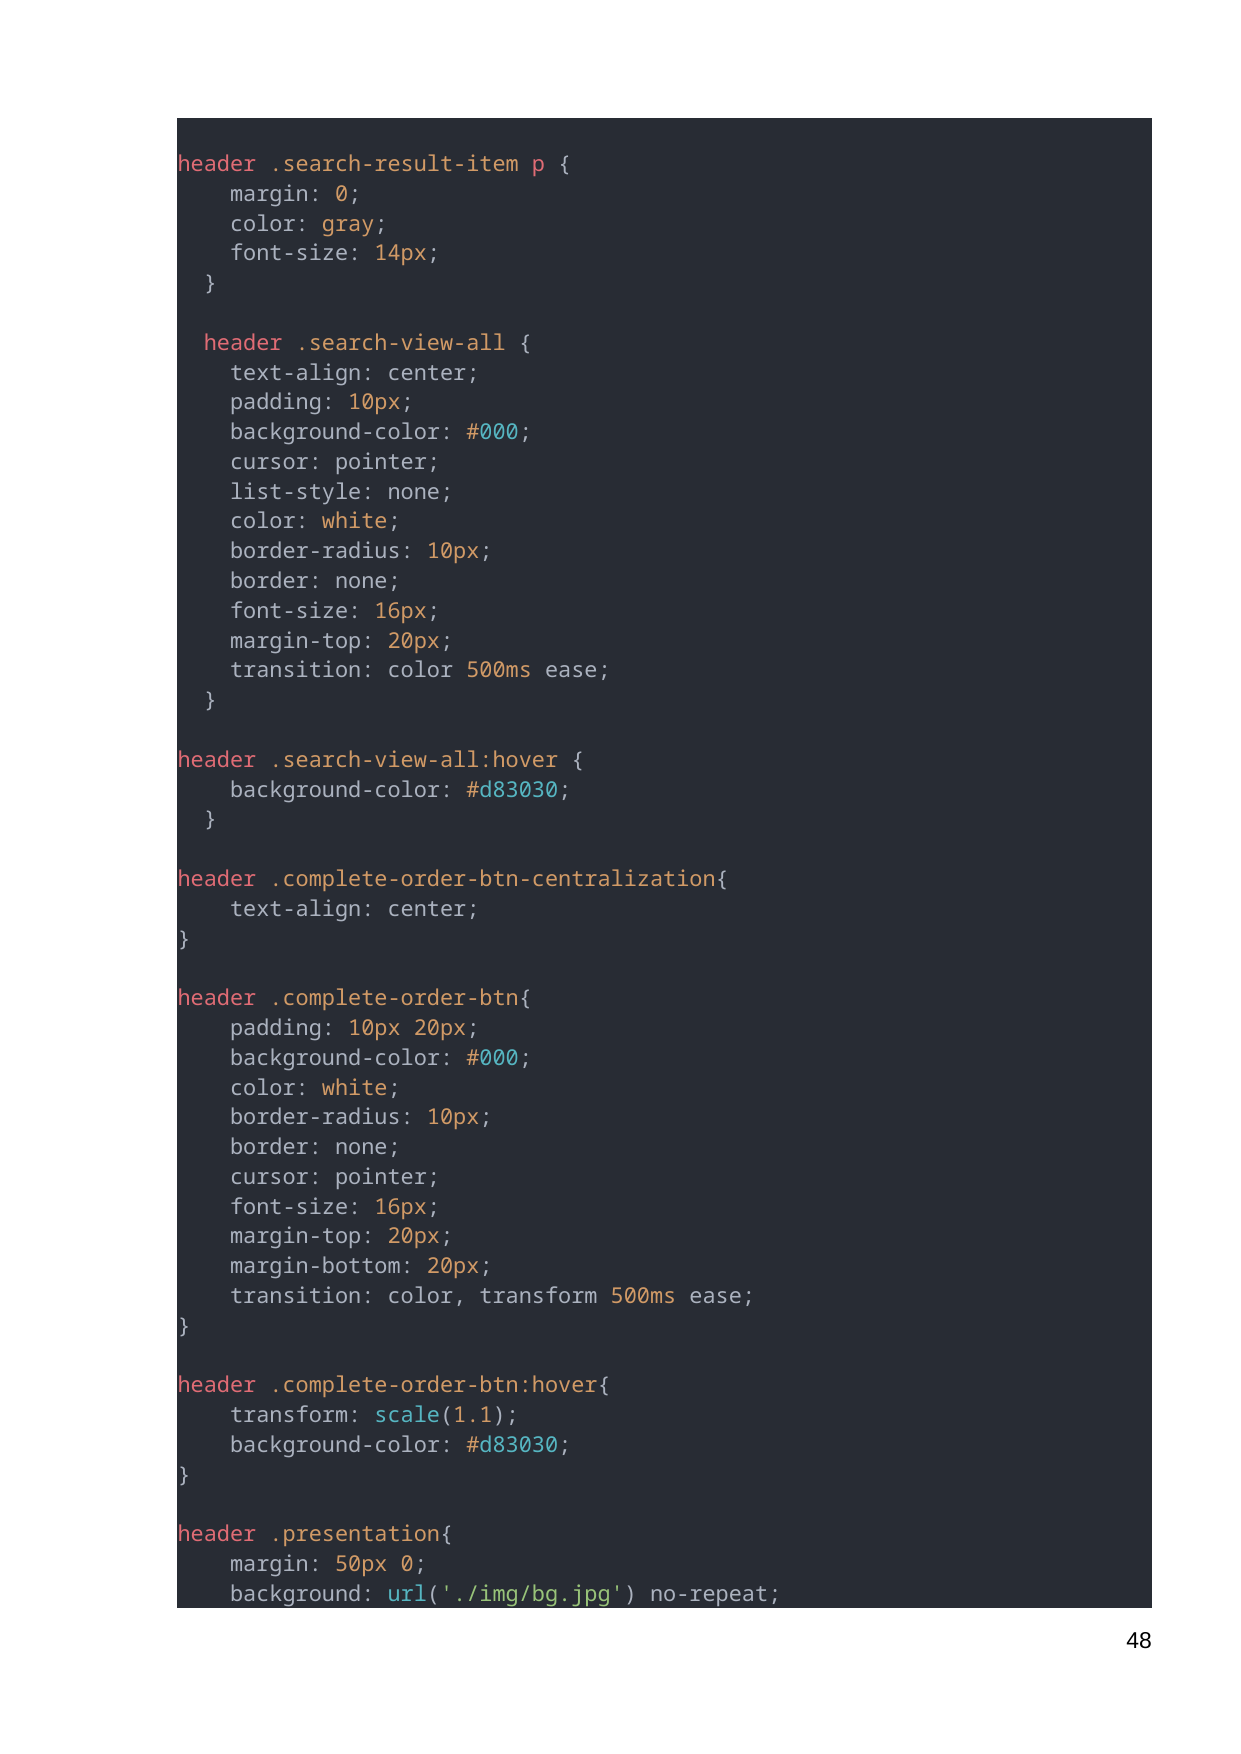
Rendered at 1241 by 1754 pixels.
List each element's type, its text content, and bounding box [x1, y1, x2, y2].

text font-size: 14px; [177, 237, 1152, 267]
text } [177, 922, 1152, 952]
text } [177, 1459, 1152, 1488]
text color: gray; [177, 207, 1152, 237]
text text-align: center; [177, 893, 1152, 922]
text padding: 10px; [177, 386, 1152, 416]
text margin: 0; [177, 178, 1152, 207]
text border: none; [177, 1131, 1152, 1161]
text padding: 10px 20px; [177, 1012, 1152, 1042]
text text-align: center; [177, 356, 1152, 386]
text font-size: 16px; [177, 1191, 1152, 1220]
text } [177, 803, 1152, 833]
text background-color: #d83030; [177, 1429, 1152, 1459]
text margin: 50px 0; [177, 1548, 1152, 1578]
text margin-top: 20px; [177, 624, 1152, 654]
text font-size: 16px; [177, 595, 1152, 624]
text border: none; [177, 565, 1152, 595]
text cursor: pointer; [177, 446, 1152, 476]
text header .search-result-item p { [177, 148, 1152, 178]
text background-color: #000; [177, 416, 1152, 446]
text cursor: pointer; [177, 1161, 1152, 1191]
text header .search-view-all { [177, 327, 1152, 356]
text color: white; [177, 1071, 1152, 1101]
text header .complete-order-btn:hover{ [177, 1369, 1152, 1399]
text header .presentation{ [177, 1518, 1152, 1548]
text } [177, 684, 1152, 714]
text } [177, 267, 1152, 297]
text color: white; [177, 505, 1152, 535]
text border-radius: 10px; [177, 535, 1152, 565]
text background-color: #d83030; [177, 773, 1152, 803]
text } [177, 1310, 1152, 1339]
text header .complete-order-btn-centralization{ [177, 863, 1152, 893]
text transition: color, transform 500ms ease; [177, 1280, 1152, 1310]
text list-style: none; [177, 476, 1152, 505]
text margin-top: 20px; [177, 1220, 1152, 1250]
text header .complete-order-btn{ [177, 982, 1152, 1012]
text border-radius: 10px; [177, 1101, 1152, 1131]
text header .search-view-all:hover { [177, 744, 1152, 773]
text background-color: #000; [177, 1042, 1152, 1071]
text transform: scale(1.1); [177, 1399, 1152, 1429]
text background: url('./img/bg.jpg') no-repeat; [177, 1578, 1152, 1608]
text transition: color 500ms ease; [177, 654, 1152, 684]
text margin-bottom: 20px; [177, 1250, 1152, 1280]
